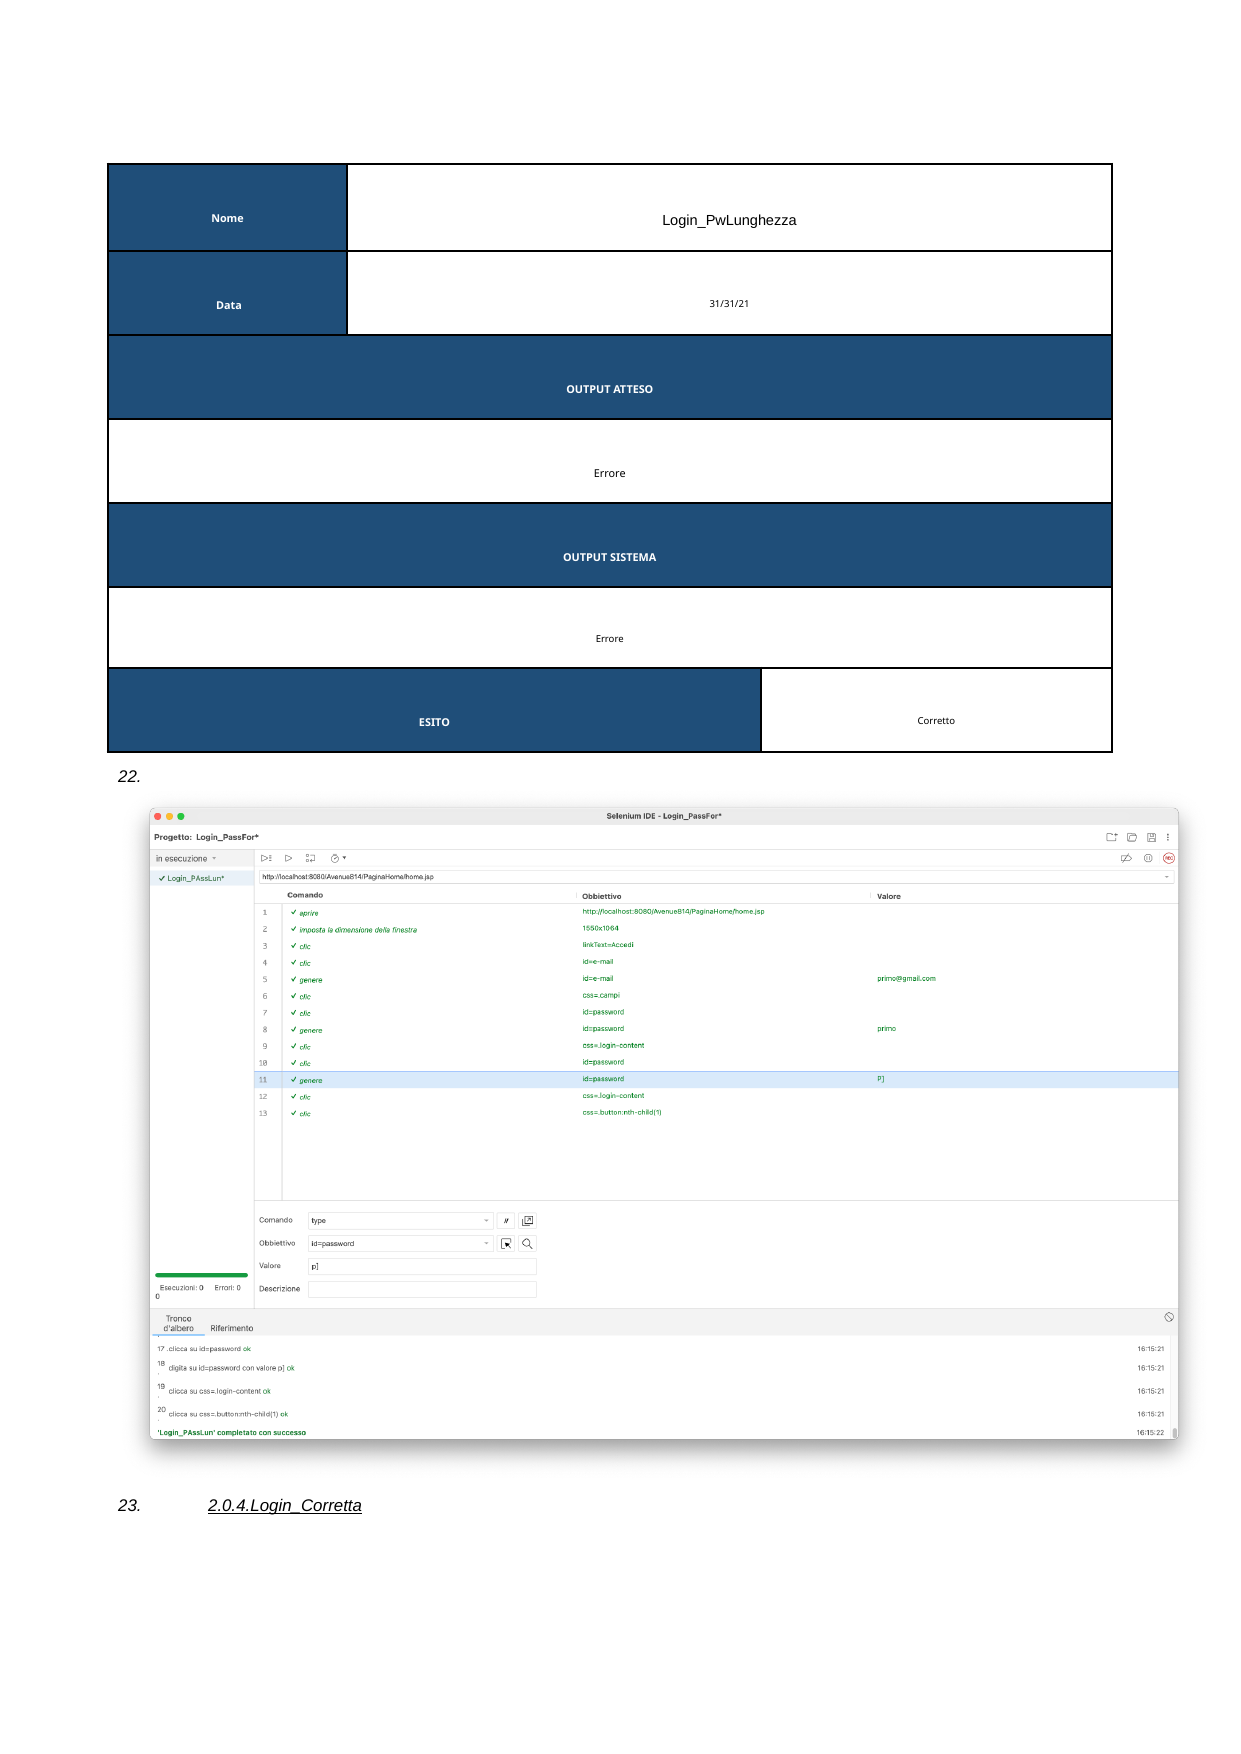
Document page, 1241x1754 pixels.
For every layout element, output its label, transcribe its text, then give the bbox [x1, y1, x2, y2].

table_cell OUTPUT ATTESO [109, 336, 1111, 418]
table_header Nome [109, 165, 346, 250]
table_cell Corretto [762, 669, 1111, 751]
table_cell ESITO [109, 669, 760, 751]
table_header Login_PwLunghezza [348, 165, 1111, 250]
subtitle 2.0.4.Login_Corretta [118, 1482, 1122, 1515]
table_cell Errore [109, 420, 1111, 502]
table_cell Errore [109, 588, 1111, 667]
table_cell OUTPUT SISTEMA [109, 504, 1111, 586]
table_cell 31/31/21 [348, 252, 1111, 334]
table_cell Data [109, 252, 346, 334]
picture [117, 786, 1211, 1482]
